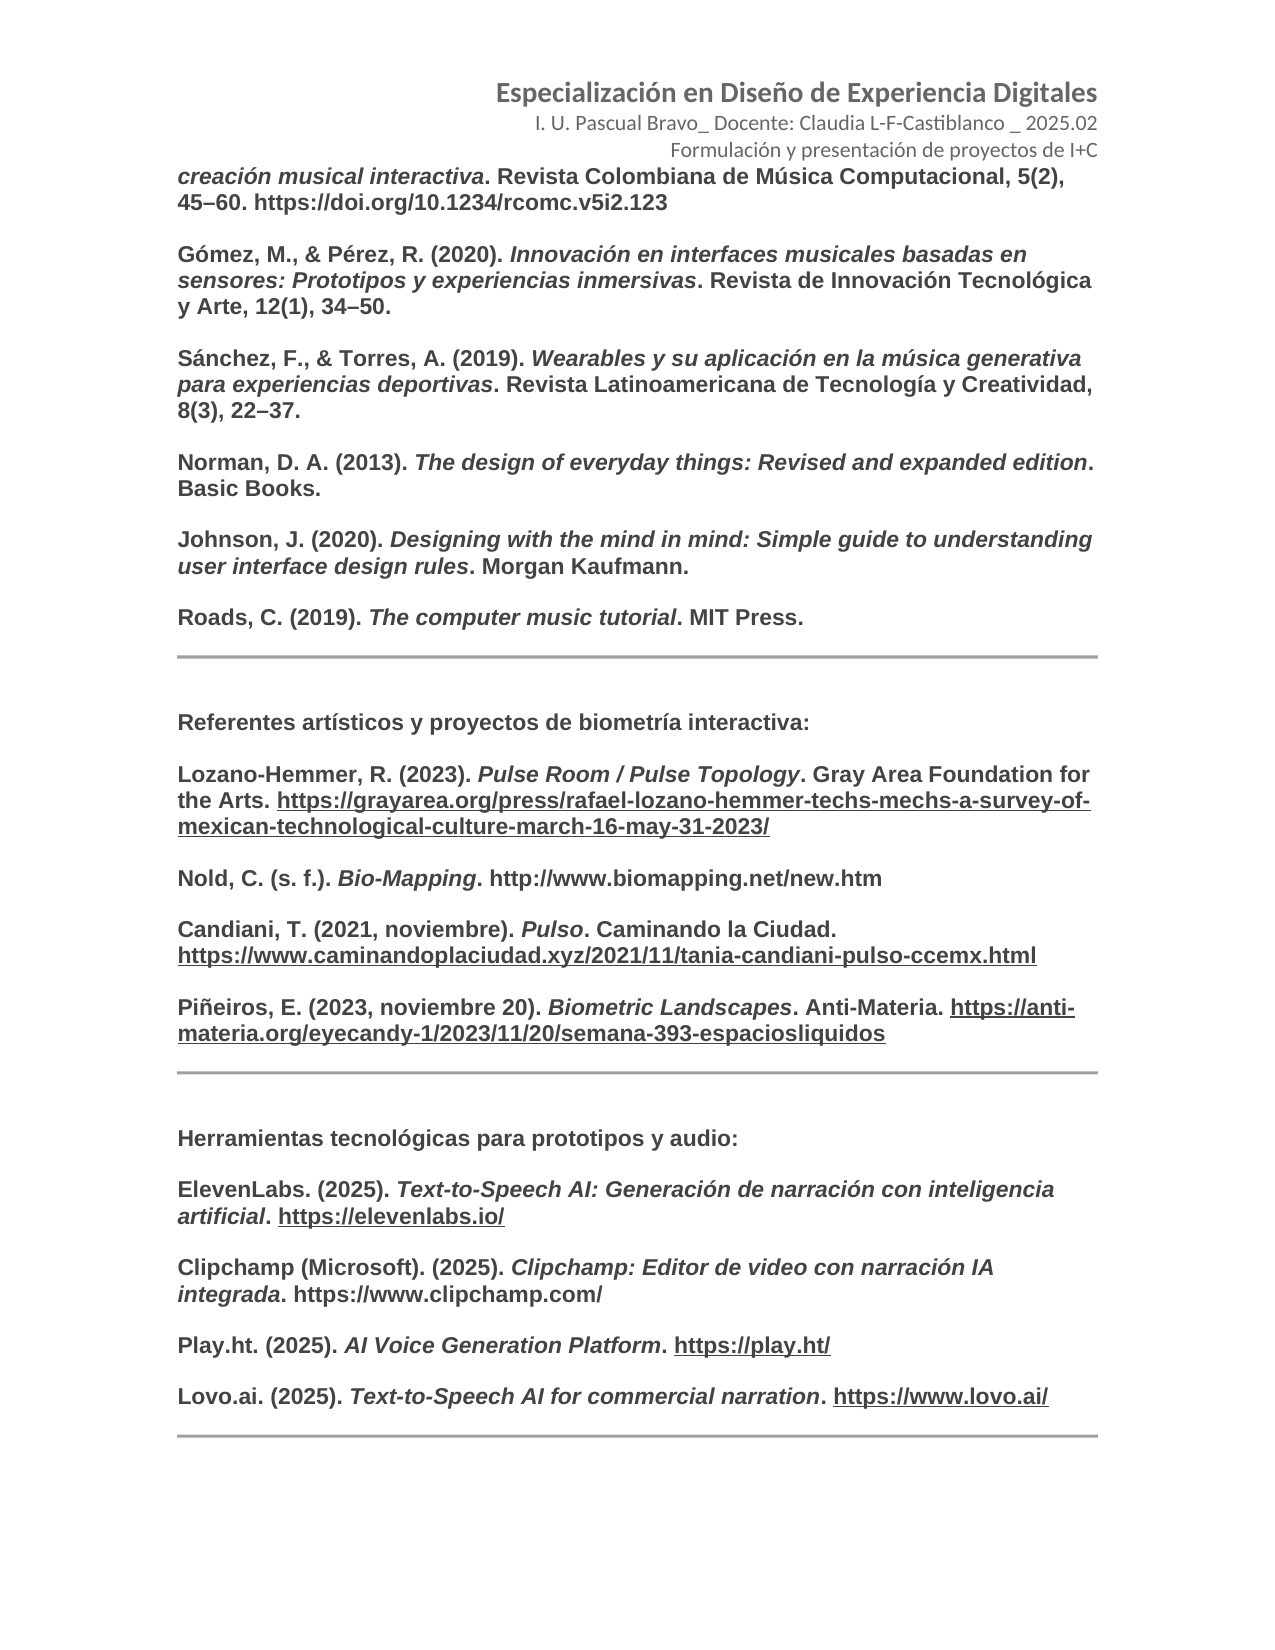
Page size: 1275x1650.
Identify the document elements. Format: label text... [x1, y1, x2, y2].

text Candiani, T. (2021, noviembre). Pulso. Caminando la Ciudad. https://www.caminandoplaciudad.xyz/2021/11/tania-candiani-pulso-ccemx.html [177, 916, 1098, 969]
text Gómez, M., & Pérez, R. (2020). Innovación en interfaces musicales basadas en sensores: Prototipos y experiencias inmersivas. Revista de Innovación Tecnológica y Arte, 12(1), 34–50. [177, 241, 1098, 319]
text Roads, C. (2019). The computer music tutorial. MIT Press. [177, 604, 1098, 630]
text Play.ht. (2025). AI Voice Generation Platform. https://play.ht/ [177, 1332, 1098, 1358]
text Clipchamp (Microsoft). (2025). Clipchamp: Editor de video con narración IA integrada. https://www.clipchamp.com/ [177, 1254, 1098, 1307]
text ElevenLabs. (2025). Text-to-Speech AI: Generación de narración con inteligencia artificial. https://elevenlabs.io/ [177, 1176, 1098, 1229]
text Lozano-Hemmer, R. (2023). Pulse Room / Pulse Topology. Gray Area Foundation for the Arts. https://grayarea.org/press/rafael-lozano-hemmer-techs-mechs-a-survey-of-mexican-technological-culture-march-16-may-31-2023/ [177, 761, 1098, 839]
text Lovo.ai. (2025). Text-to-Speech AI for commercial narration. https://www.lovo.ai/ [177, 1383, 1098, 1409]
text Sánchez, F., & Torres, A. (2019). Wearables y su aplicación en la música generativa para experiencias deportivas. Revista Latinoamericana de Tecnología y Creatividad, 8(3), 22–37. [177, 344, 1098, 424]
text Piñeiros, E. (2023, noviembre 20). Biometric Landscapes. Anti-Materia. https://anti-materia.org/eyecandy-1/2023/11/20/semana-393-espaciosliquidos [177, 994, 1098, 1046]
text Johnson, J. (2020). Designing with the mind in mind: Simple guide to understanding user interface design rules. Morgan Kaufmann. [177, 526, 1098, 579]
text Nold, C. (s. f.). Bio-Mapping. http://www.biomapping.net/new.htm [177, 864, 1098, 891]
text Herramientas tecnológicas para prototipos y audio: [177, 1125, 1098, 1151]
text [177, 163, 1098, 216]
text Referentes artísticos y proyectos de biometría interactiva: [177, 709, 1098, 736]
text Norman, D. A. (2013). The design of everyday things: Revised and expanded edition. Basic Books. [177, 449, 1098, 501]
